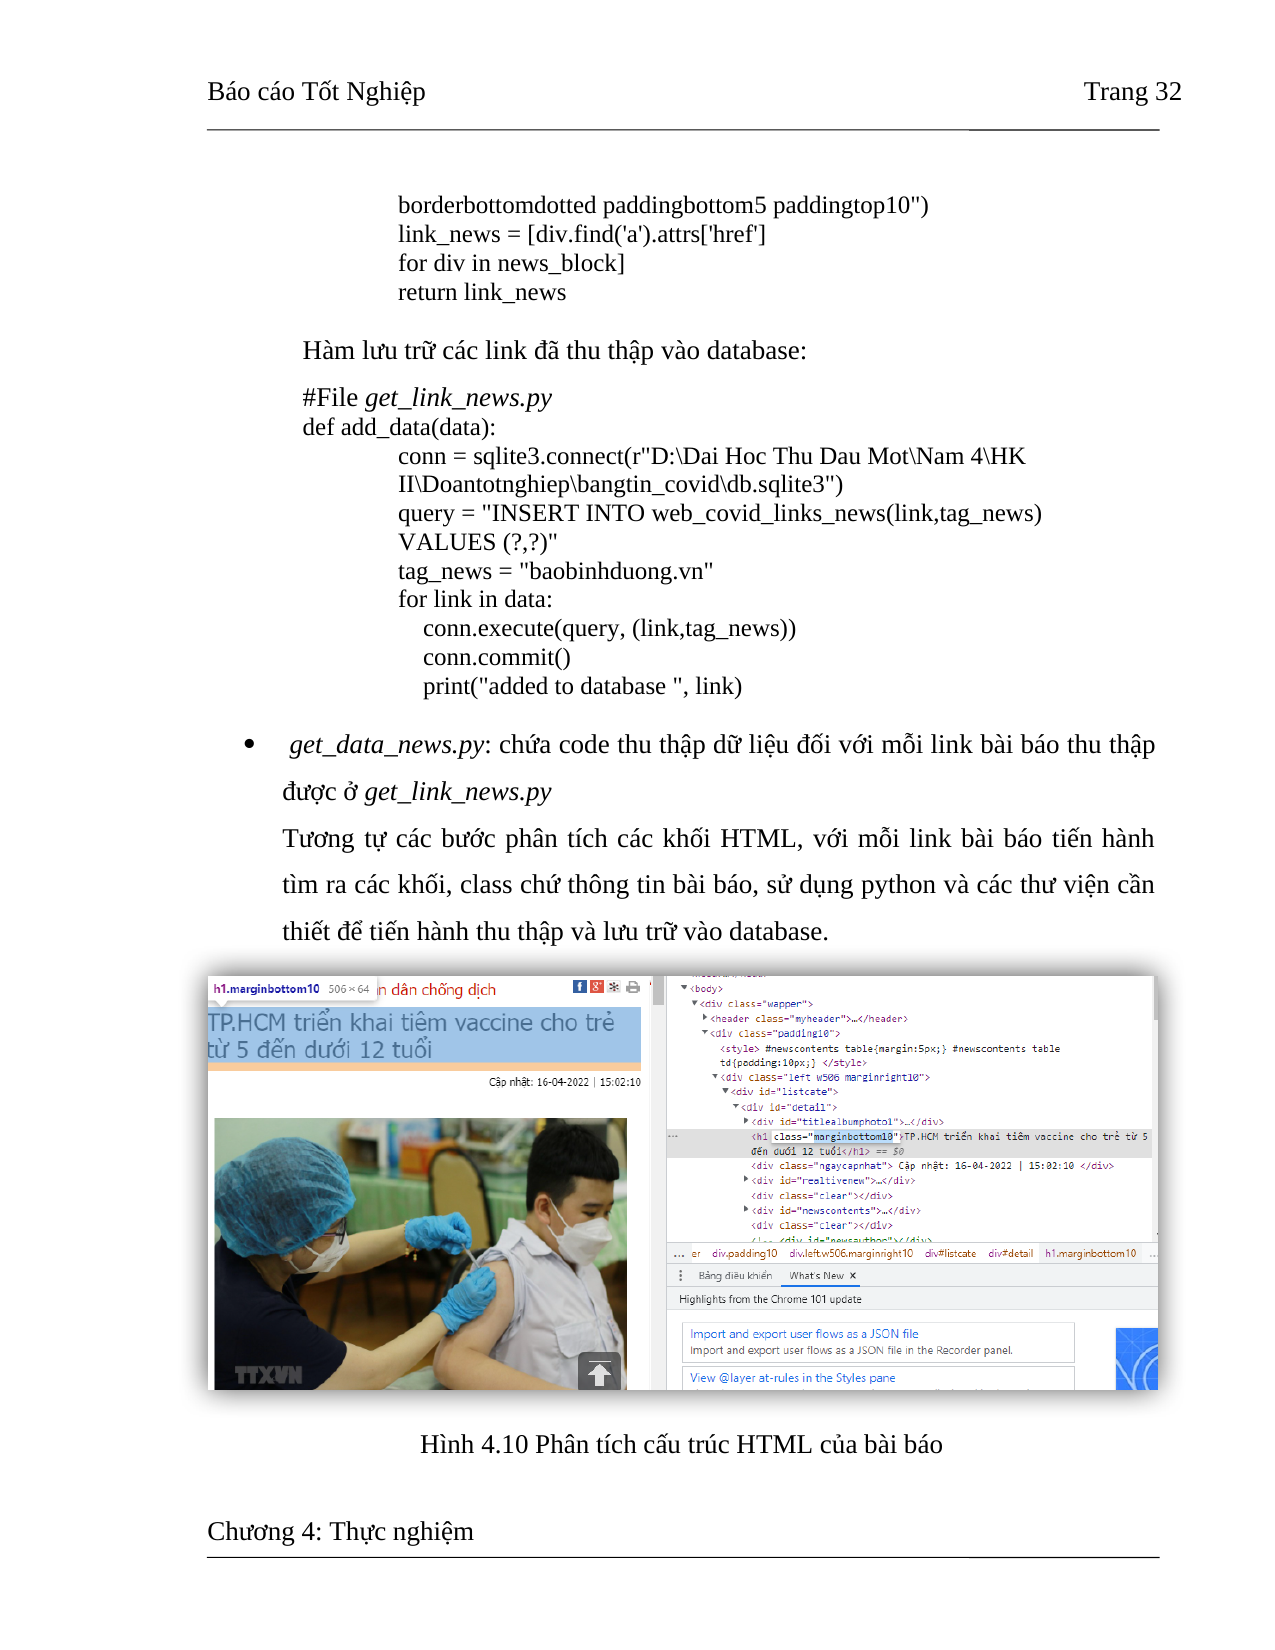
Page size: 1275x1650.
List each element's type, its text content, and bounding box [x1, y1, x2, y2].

text return link_news [207, 277, 1156, 306]
text #File get_link_news.py [207, 381, 1156, 412]
text VALUES (?,?)" tag_news = "baobinhduong.vn" for link in data: conn.execute(query, (link,tag_news)) conn.commit() print("added to database ", link) [398, 527, 1156, 699]
picture [208, 976, 1158, 1390]
text query = "INSERT INTO web_covid_links_news(link,tag_news) [207, 498, 1156, 527]
text Hàm lưu trữ các link đã thu thập vào database: [207, 334, 1156, 365]
list get_data_news.py: chứa code thu thập dữ liệu đối với mỗi link bài báo thu thập được ở get_link_news.py [244, 728, 1156, 806]
text Tương tự các bước phân tích các khối HTML, với mỗi link bài báo tiến hành tìm ra các khối, class chứ thông tin bài báo, sử dụng python và các thư viện cần thiết để tiến hành thu thập và lưu trữ vào database. [282, 822, 1156, 946]
text II\Doantotnghiep\bangtin_covid\db.sqlite3") [207, 469, 1156, 498]
text def add_data(data): [207, 412, 1156, 441]
text conn = sqlite3.connect(r"D:\Dai Hoc Thu Dau Mot\Nam 4\HK [207, 441, 1156, 469]
text borderbottomdotted paddingbottom5 paddingtop10") [282, 191, 1156, 219]
text link_news = [div.find('a').attrs['href'] [207, 219, 1156, 248]
text for div in news_block] [207, 248, 1156, 277]
